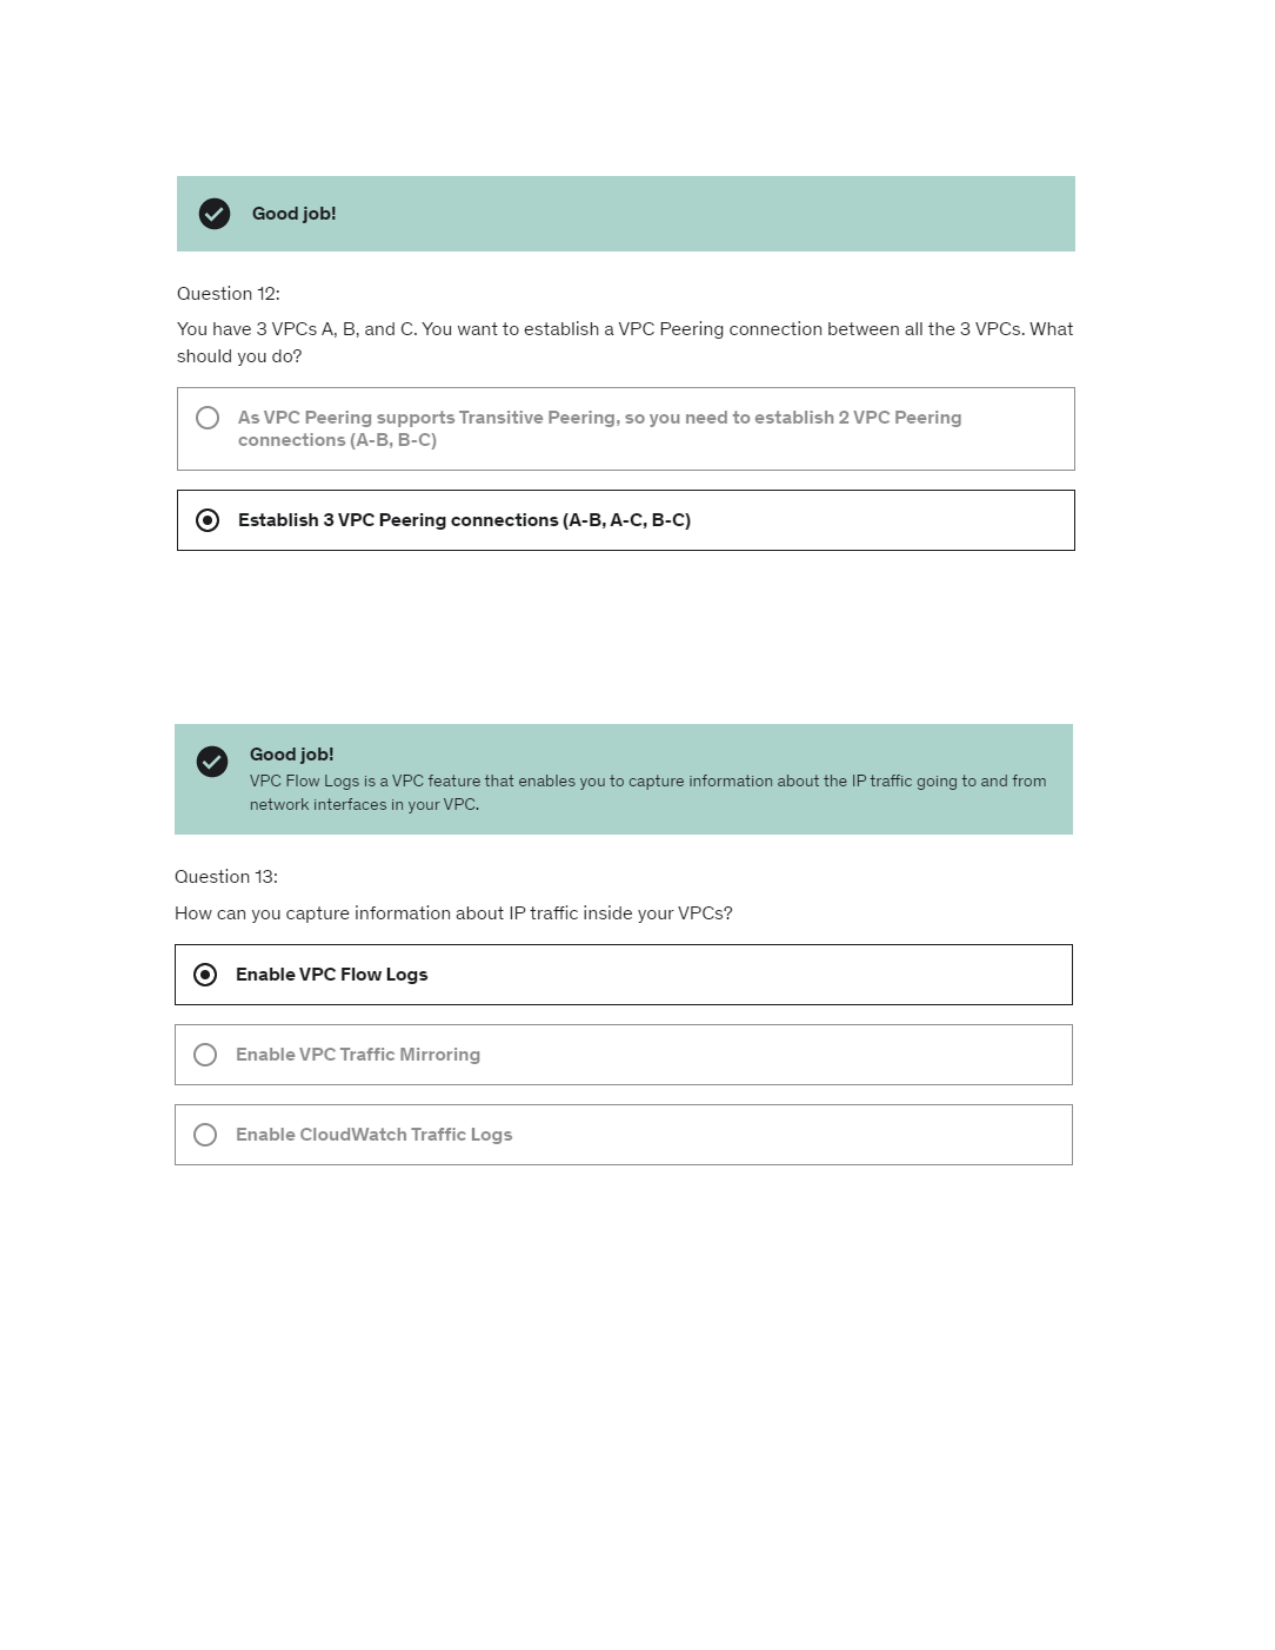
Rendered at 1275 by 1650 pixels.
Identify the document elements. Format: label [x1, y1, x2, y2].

picture [150, 697, 1125, 1209]
picture [150, 150, 1125, 630]
